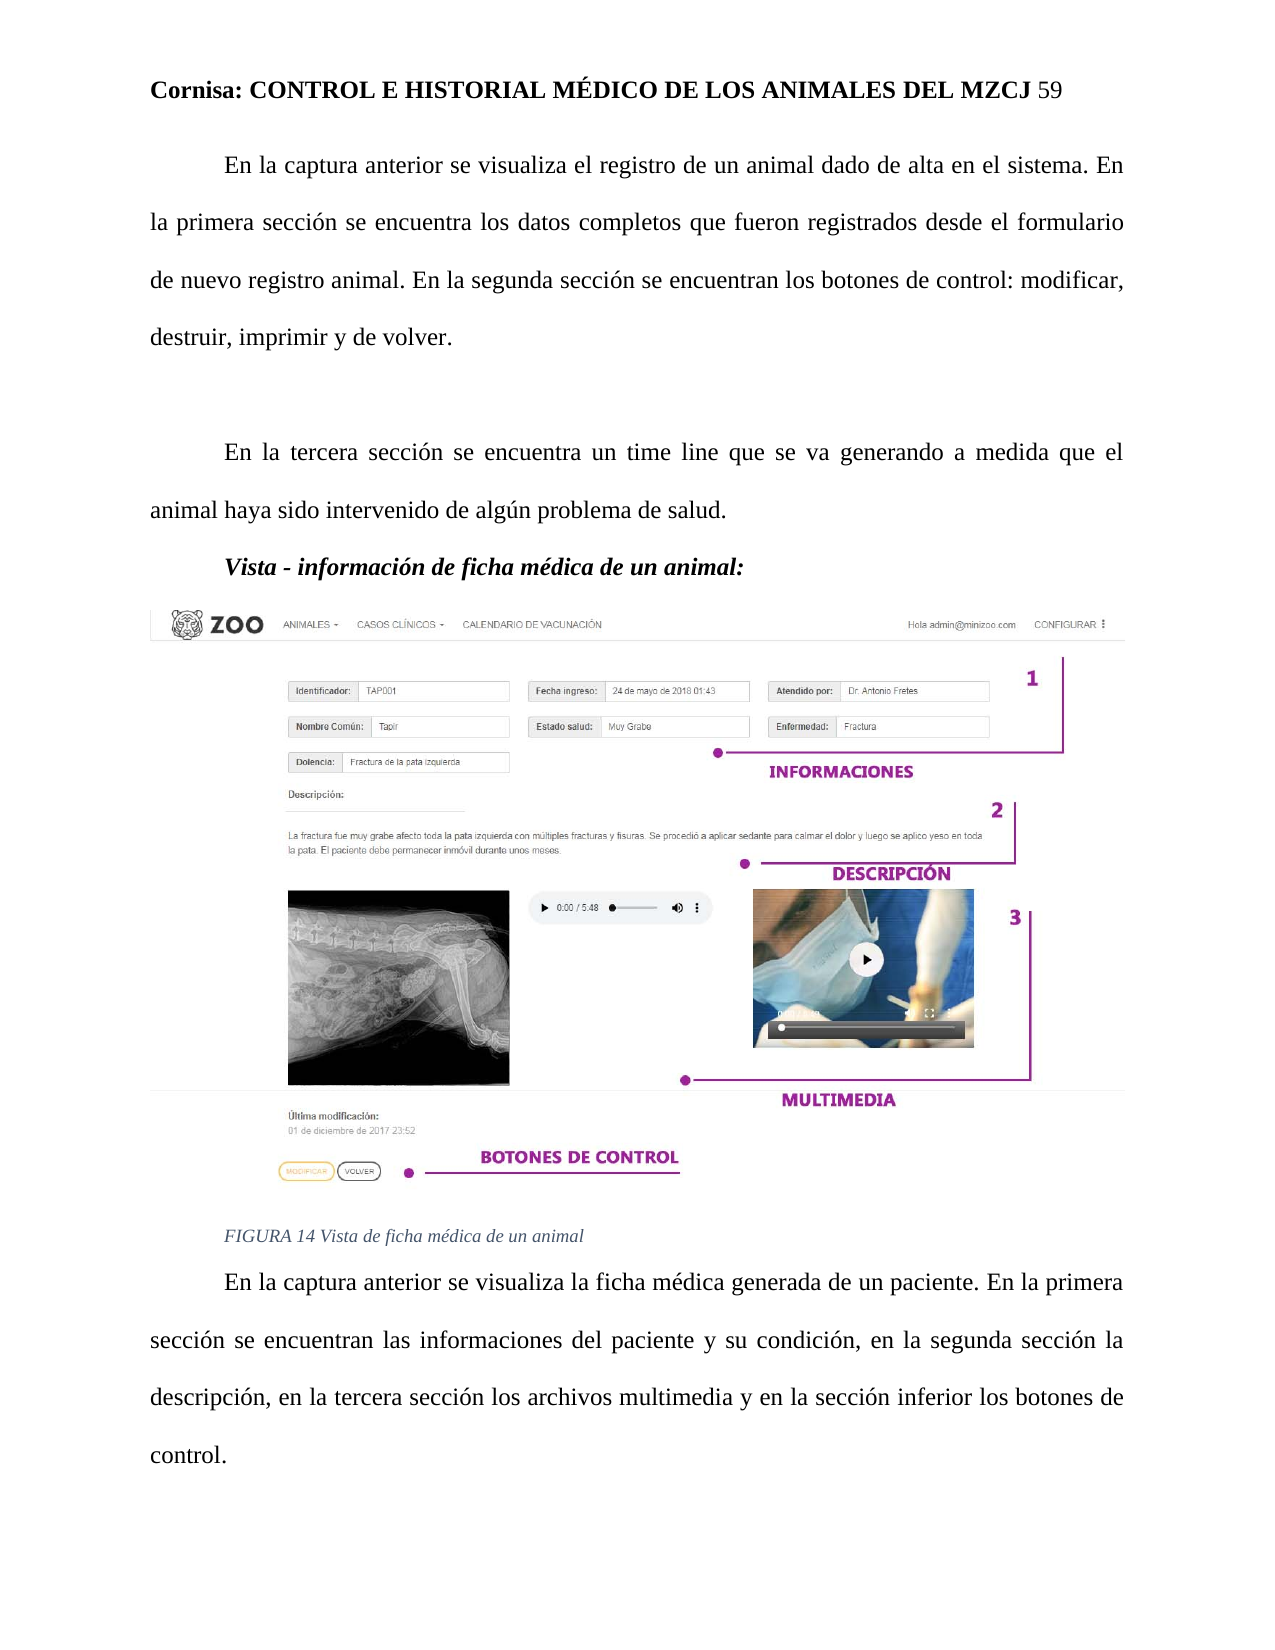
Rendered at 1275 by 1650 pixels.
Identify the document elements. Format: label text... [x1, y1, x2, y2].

text En la tercera sección se encuentra un time line que se va generando a medida que el animal haya sido intervenido de algún problema de salud. [150, 437, 1125, 524]
picture [150, 610, 1125, 1196]
subtitle Vista - información de ficha médica de un animal: [150, 552, 1125, 581]
text En la captura anterior se visualiza el registro de un animal dado de alta en el sistema. En la primera sección se encuentra los datos completos que fueron registrados desde el formulario de nuevo registro animal. En la segunda sección se encuentran los botones de control: modificar, destruir, imprimir y de volver. [150, 150, 1125, 351]
text En la captura anterior se visualiza la ficha médica generada de un paciente. En la primera sección se encuentran las informaciones del paciente y su condición, en la segunda sección la descripción, en la tercera sección los archivos multimedia y en la sección inferior los botones de control. [150, 1267, 1125, 1468]
